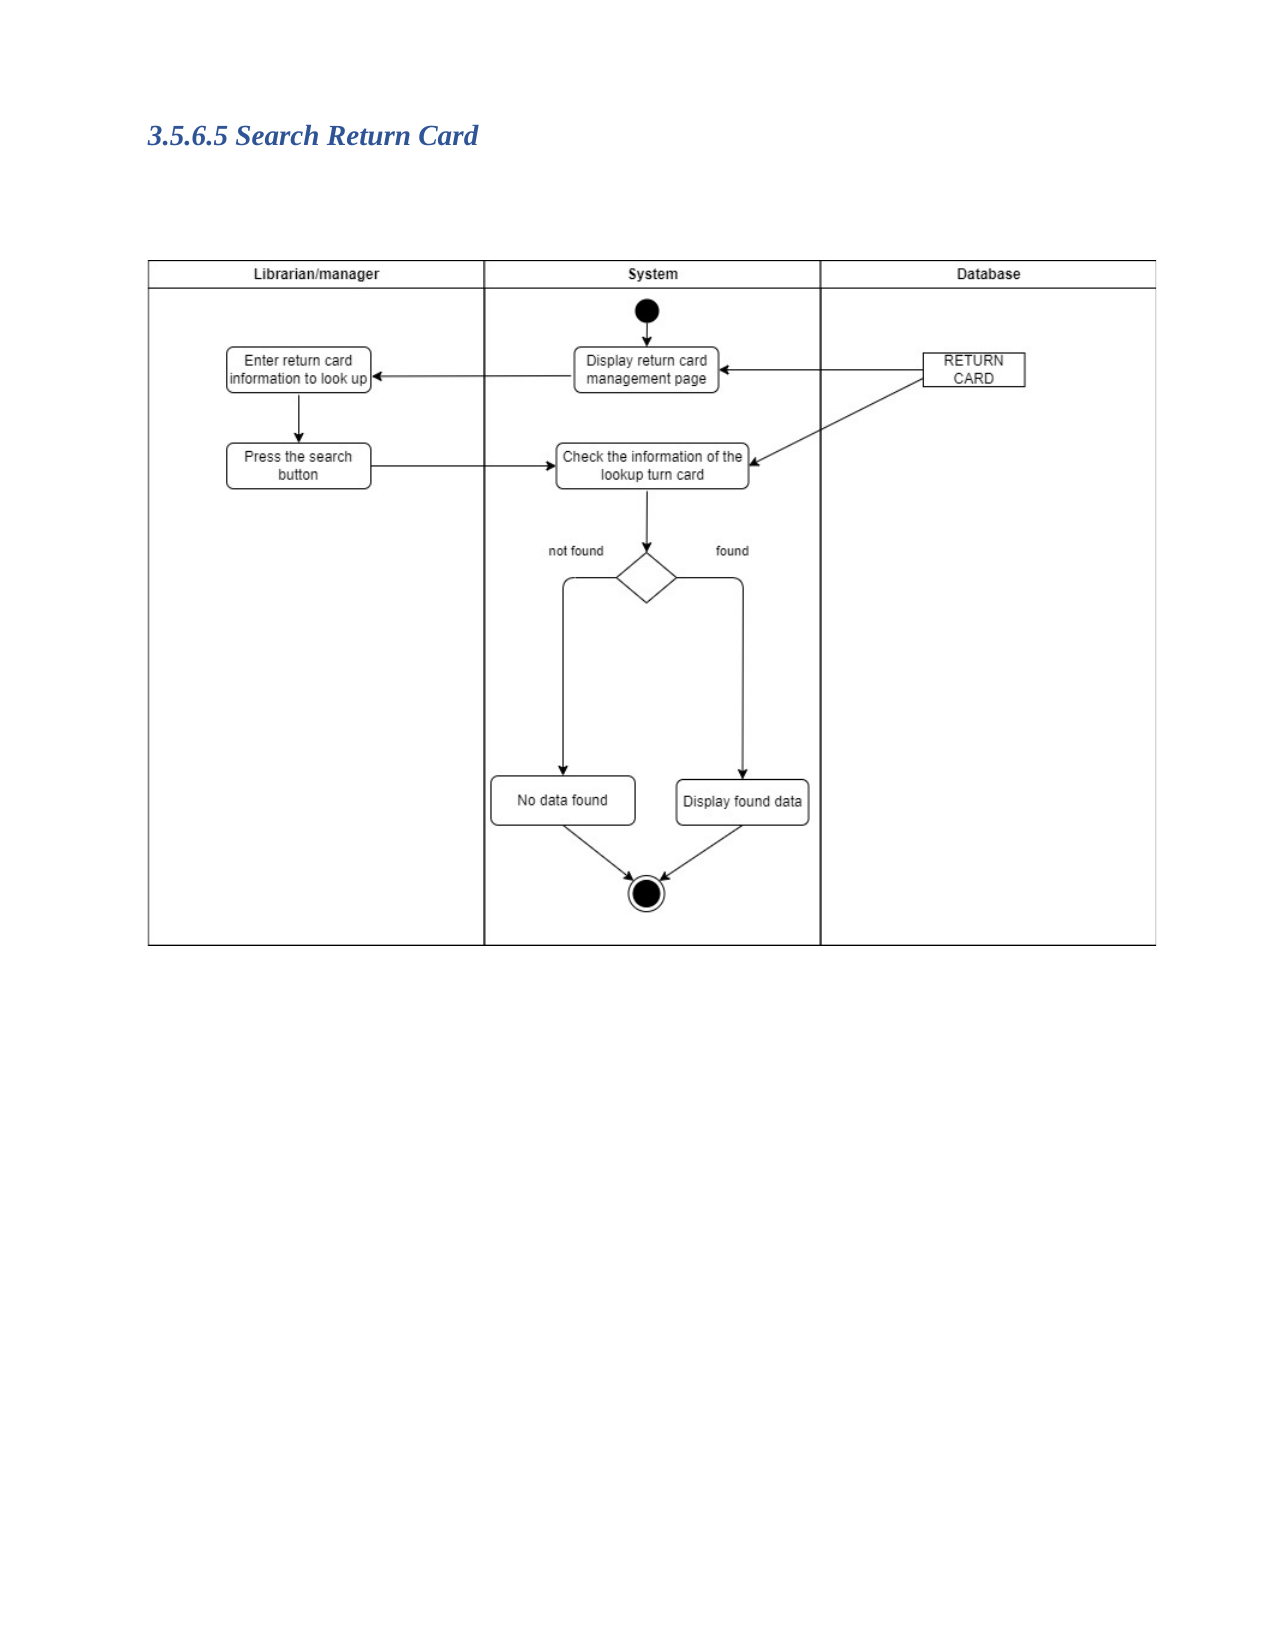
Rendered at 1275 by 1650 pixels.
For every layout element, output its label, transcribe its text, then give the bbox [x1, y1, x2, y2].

subtitle 3.5.6.5 Search Return Card [148, 118, 1157, 152]
picture [147, 260, 1157, 946]
